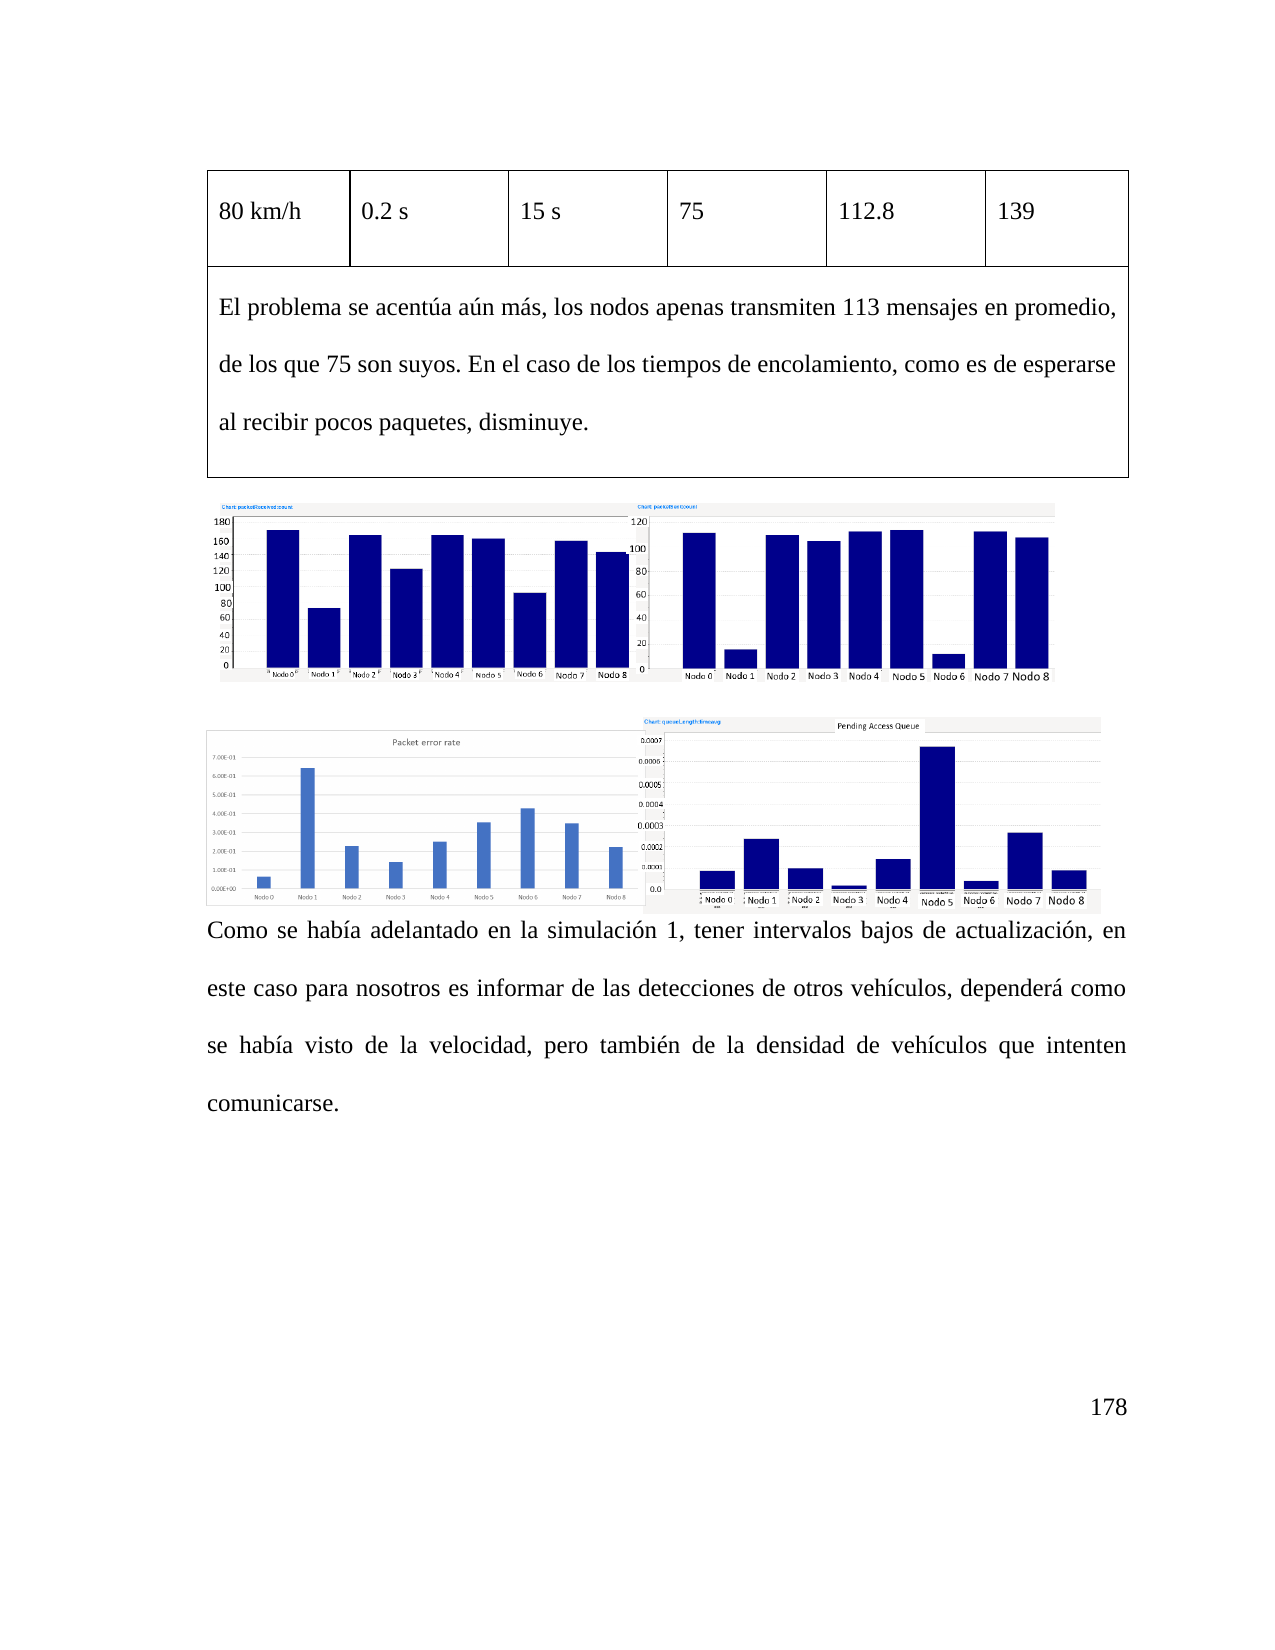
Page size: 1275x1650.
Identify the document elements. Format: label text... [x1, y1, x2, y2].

table_header 112.8 [827, 171, 985, 266]
picture [209, 503, 1055, 685]
table_header 0.2 s [351, 171, 508, 266]
picture [206, 717, 1101, 914]
table_header 75 [668, 171, 826, 266]
table_header 15 s [509, 171, 667, 266]
table_header 80 km/h [208, 171, 349, 266]
table_header 139 [986, 171, 1128, 266]
text Como se había adelantado en la simulación 1, tener intervalos bajos de actualización, en este caso para nosotros es informar de las detecciones de otros vehículos, dependerá como se había visto de la velocidad, pero también de la densidad de vehículos que intenten comunicarse. [207, 915, 1127, 1117]
table_cell El problema se acentúa aún más, los nodos apenas transmiten 113 mensajes en promedio, de los que 75 son suyos. En el caso de los tiempos de encolamiento, como es de esperarse al recibir pocos paquetes, disminuye. [208, 267, 1128, 477]
